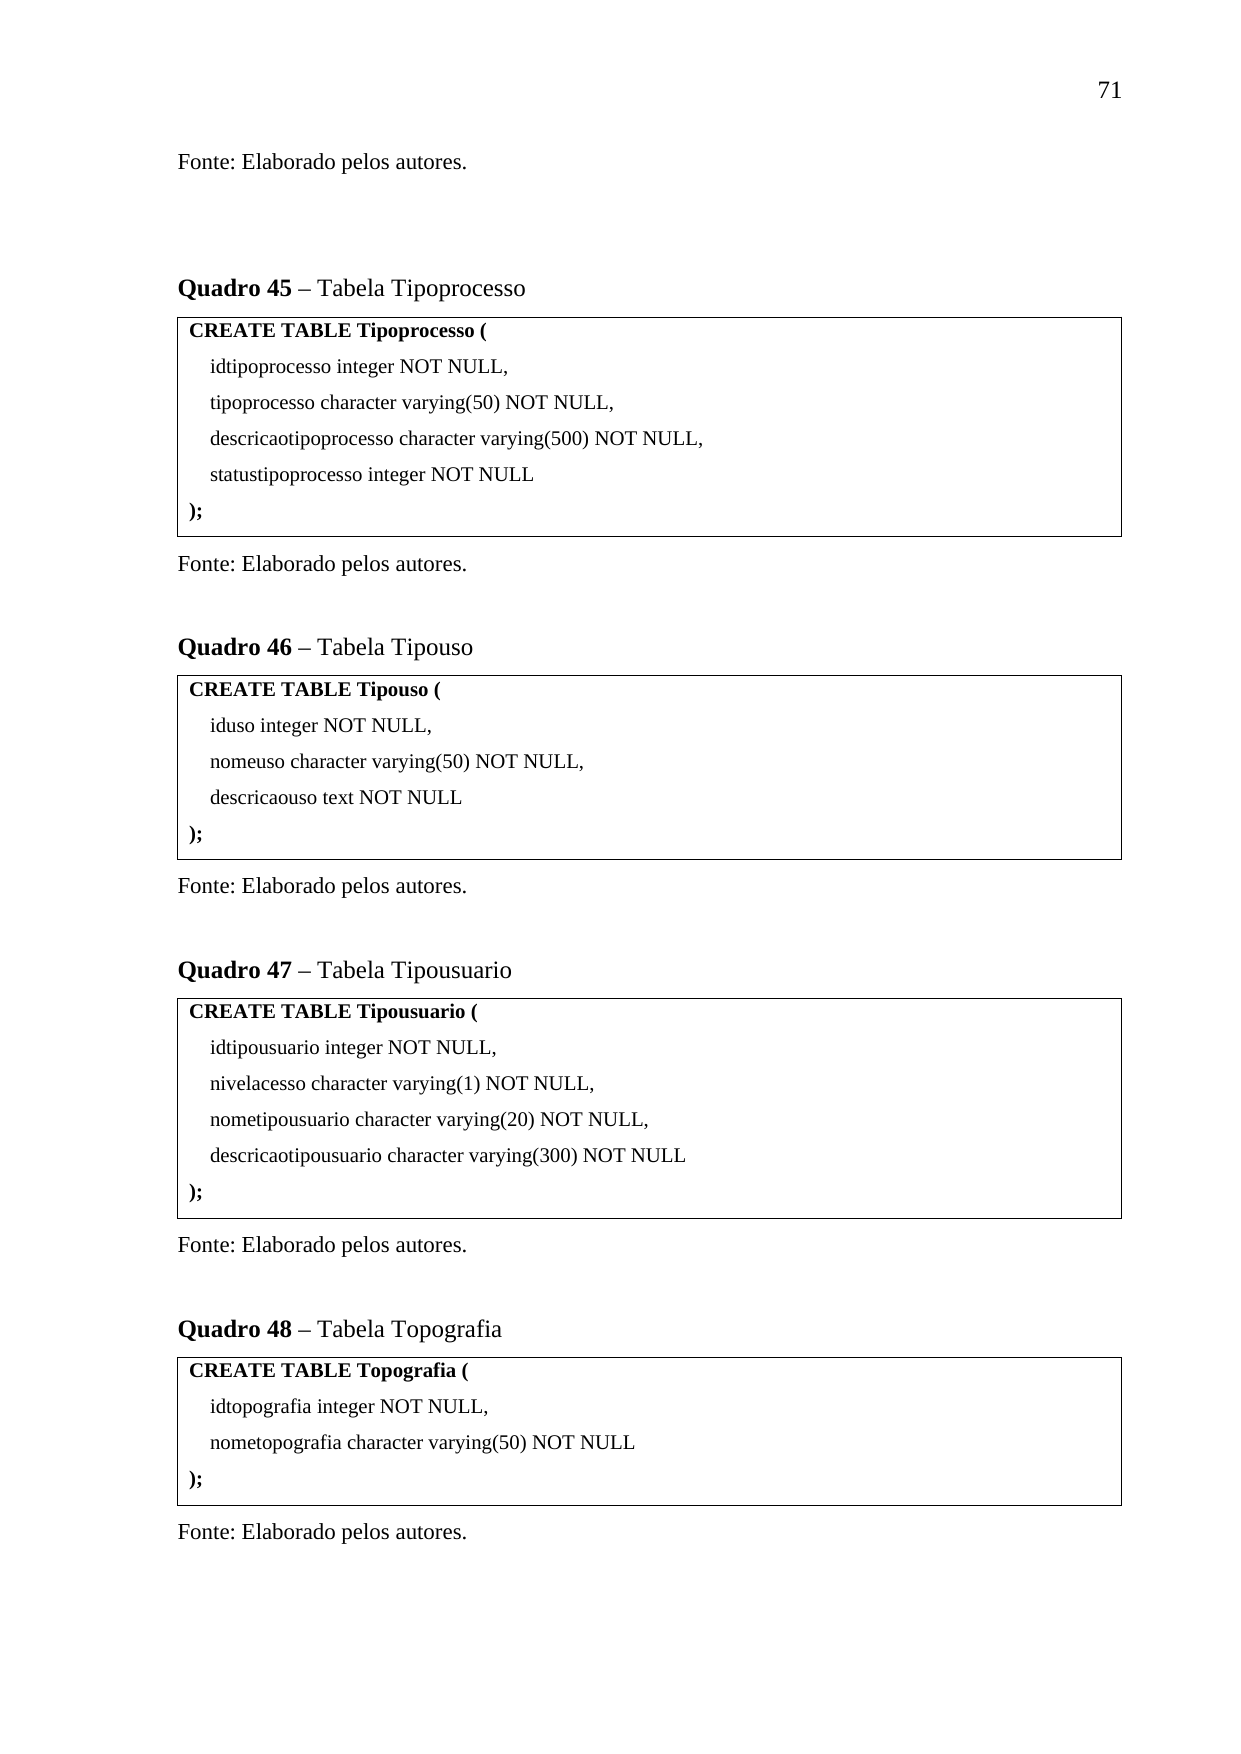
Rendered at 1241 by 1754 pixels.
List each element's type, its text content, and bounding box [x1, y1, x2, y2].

text Quadro – Tabela Tipousuario [177, 955, 1122, 984]
text Fonte: Elaborado pelos autores. [177, 1518, 1122, 1544]
text Fonte: Elaborado pelos autores. [177, 550, 1122, 576]
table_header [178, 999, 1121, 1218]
text Fonte: Elaborado pelos autores. [177, 1231, 1122, 1258]
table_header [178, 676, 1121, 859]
text Fonte: Elaborado pelos autores. [177, 872, 1122, 899]
text Quadro – Tabela Tipoprocesso [177, 273, 1122, 302]
text Quadro – Tabela Topografia [177, 1314, 1122, 1343]
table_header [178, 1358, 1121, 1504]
text Quadro – Tabela Tipouso [177, 632, 1122, 661]
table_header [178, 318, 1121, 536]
text Fonte: Elaborado pelos autores. [177, 148, 1122, 174]
